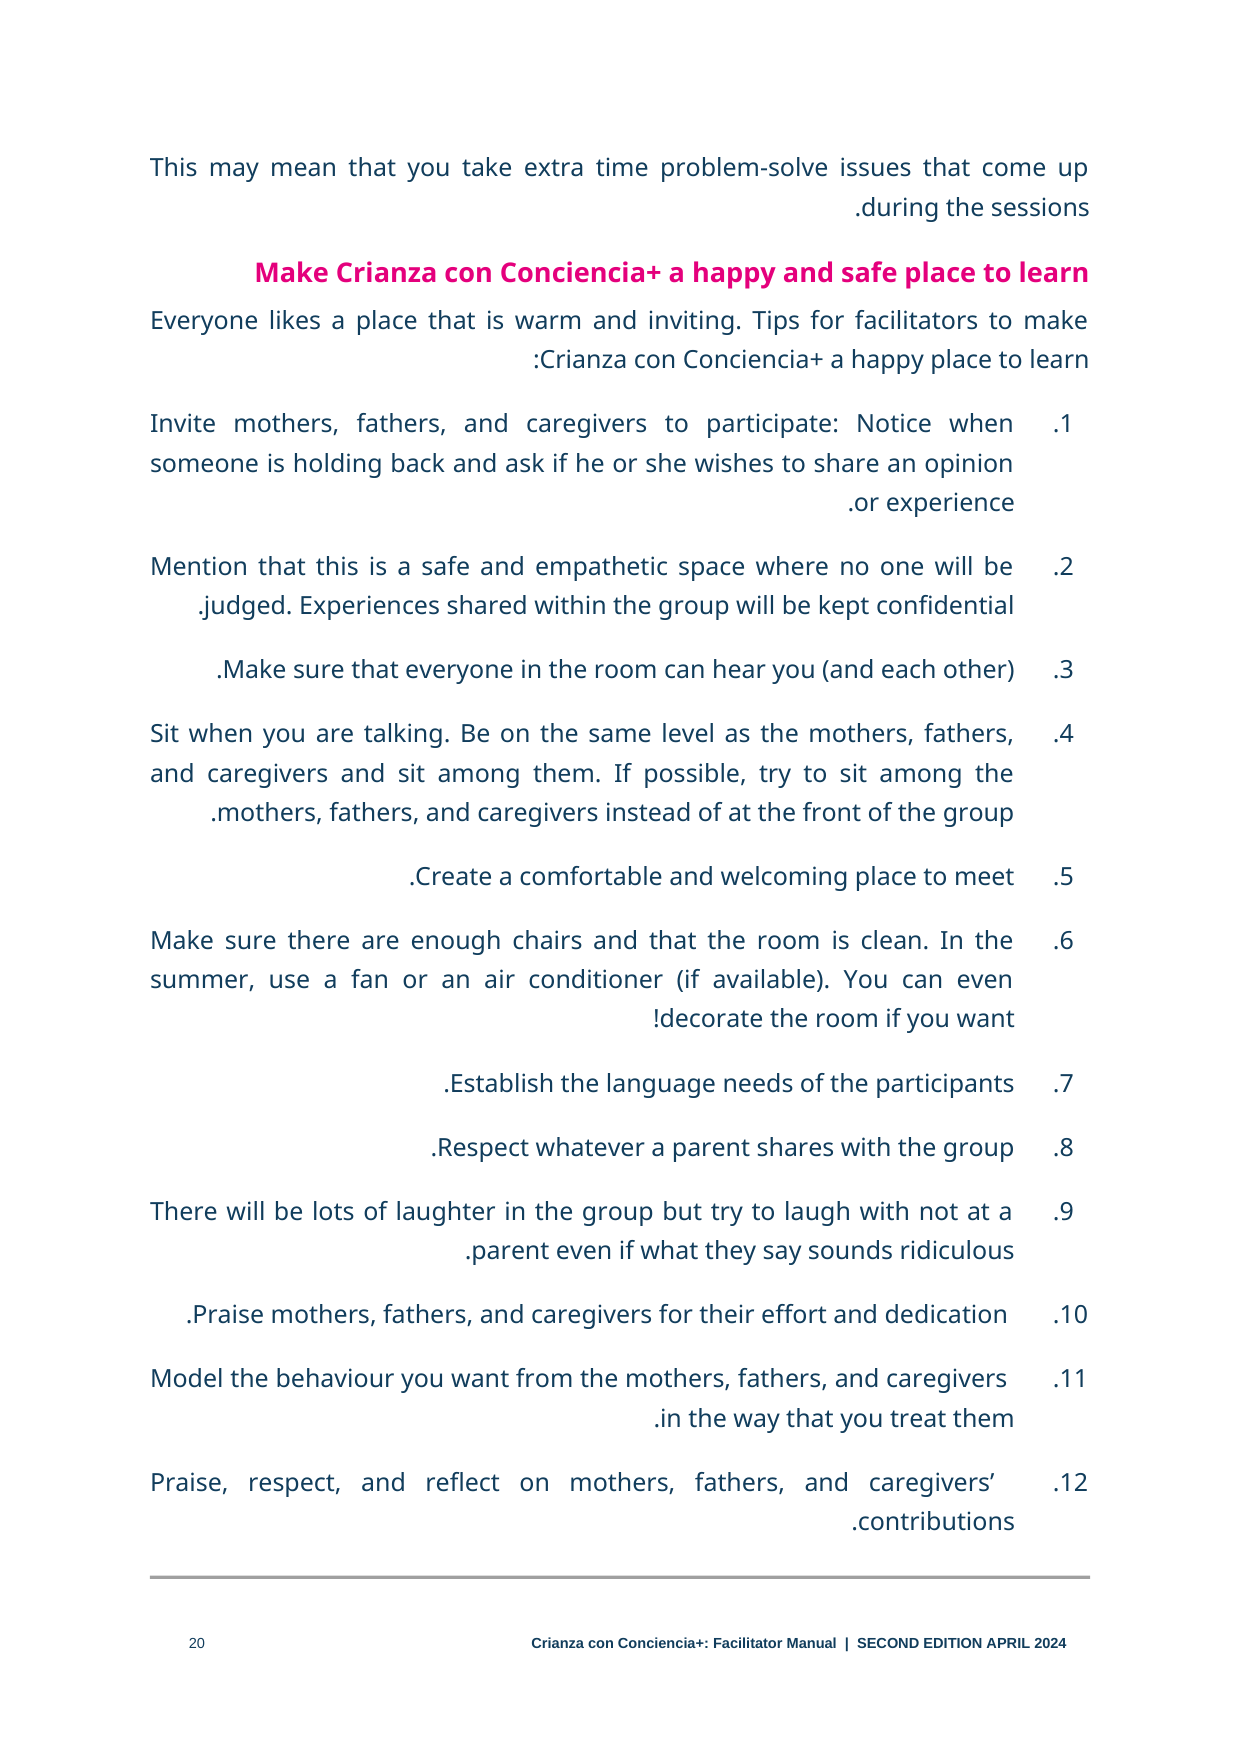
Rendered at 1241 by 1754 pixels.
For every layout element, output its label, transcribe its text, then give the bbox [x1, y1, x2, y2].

list Respect whatever a parent shares with the group. [150, 1129, 1053, 1163]
list Make sure there are enough chairs and that the room is clean. In the summer, use a fan or an air conditioner (if available). You can even decorate the room if you want! [150, 923, 1053, 1035]
list Model the behaviour you want from the mothers, fathers, and caregivers in the way that you treat them. [150, 1361, 1053, 1434]
list Praise, respect, and reflect on mothers, fathers, and caregivers’ contributions. [150, 1464, 1053, 1538]
list Invite mothers, fathers, and caregivers to participate: Notice when someone is holding back and ask if he or she wishes to share an opinion or experience. [150, 406, 1053, 518]
list Establish the language needs of the participants. [150, 1065, 1053, 1099]
list Sit when you are talking. Be on the same level as the mothers, fathers, and caregivers and sit among them. If possible, try to sit among the mothers, fathers, and caregivers instead of at the front of the group. [150, 716, 1053, 828]
list Create a comfortable and welcoming place to meet. [150, 858, 1053, 893]
list Mention that this is a safe and empathetic space where no one will be judged. Experiences shared within the group will be kept confidential. [150, 548, 1053, 622]
list Make sure that everyone in the room can hear you (and each other). [150, 652, 1053, 686]
text This may mean that you take extra time problem-solve issues that come up during the sessions. [150, 150, 1090, 223]
subtitle Make Crianza con Conciencia+ a happy and safe place to learn [150, 253, 1090, 290]
list Praise mothers, fathers, and caregivers for their effort and dedication. [150, 1297, 1053, 1331]
list There will be lots of laughter in the group but try to laugh with not at a parent even if what they say sounds ridiculous. [150, 1193, 1053, 1267]
text Everyone likes a place that is warm and inviting. Tips for facilitators to make Crianza con Conciencia+ a happy place to learn: [150, 303, 1090, 376]
